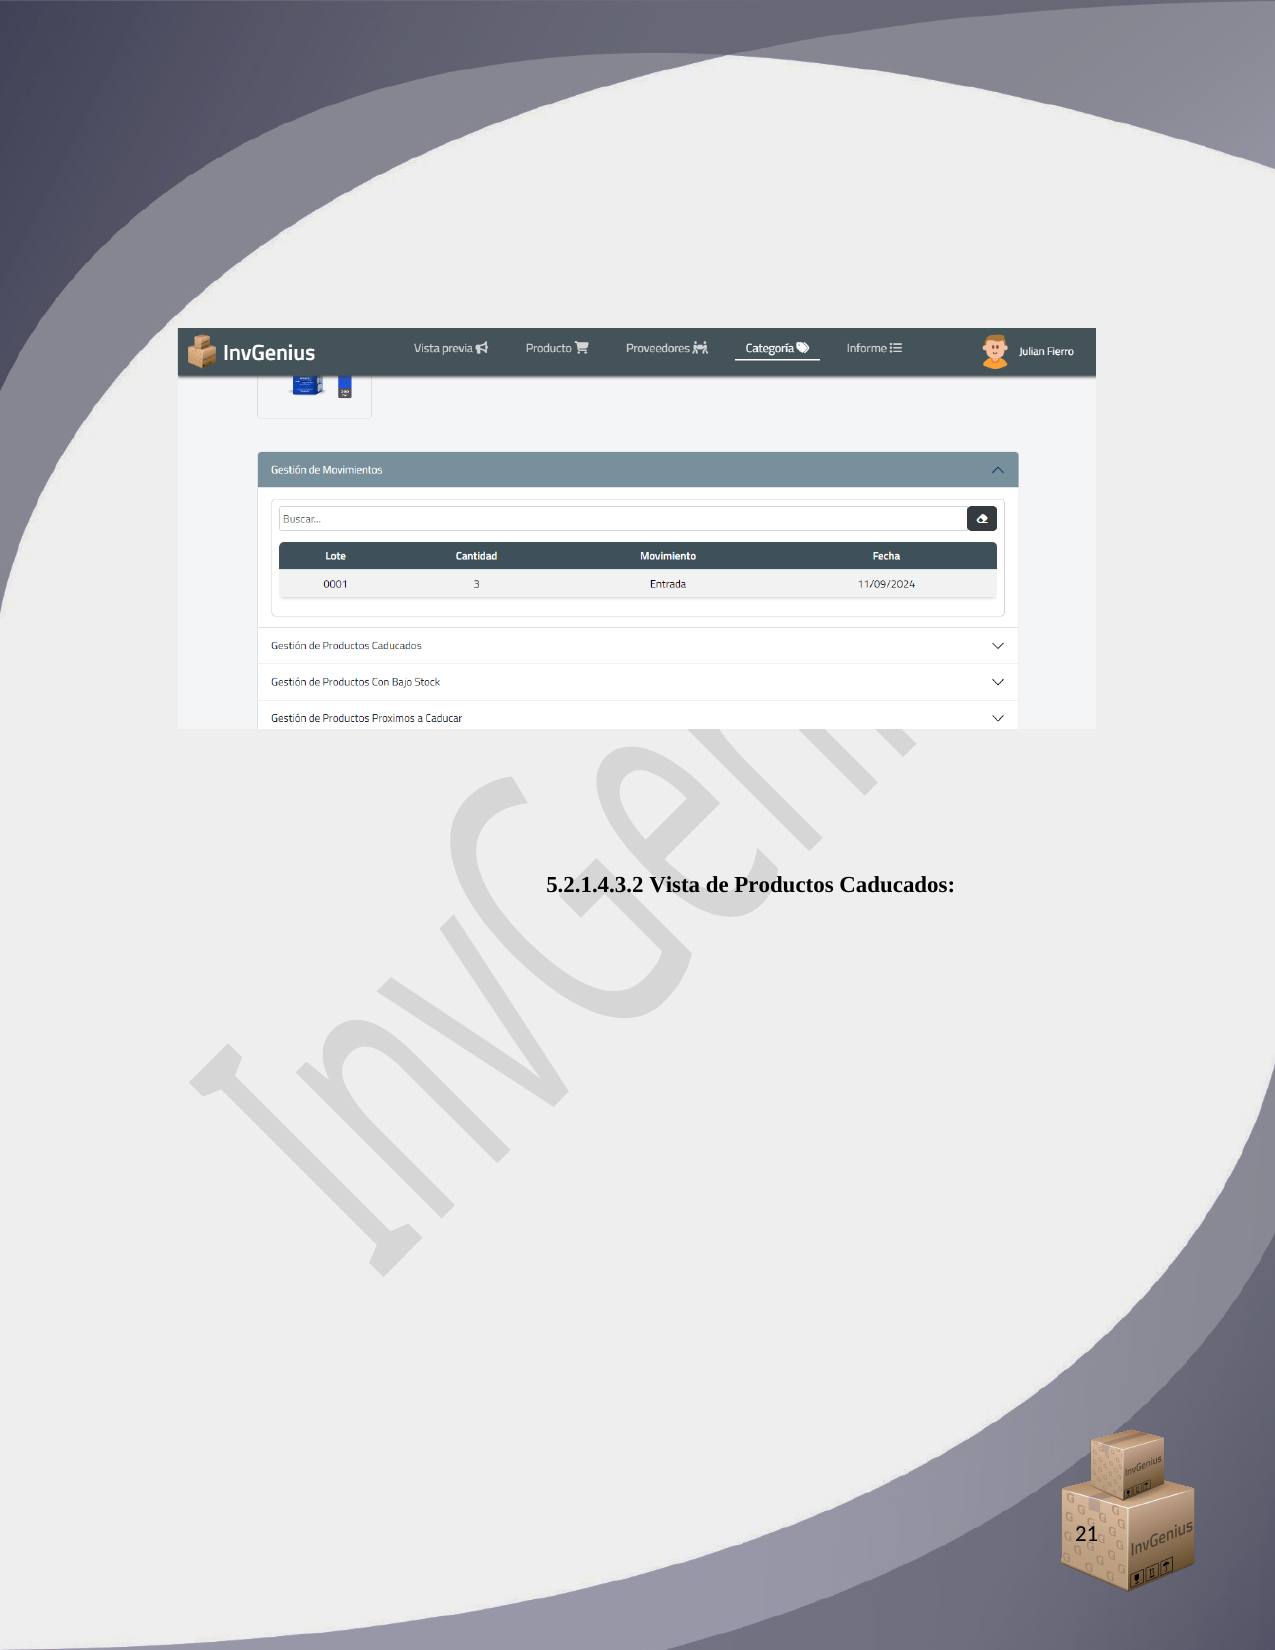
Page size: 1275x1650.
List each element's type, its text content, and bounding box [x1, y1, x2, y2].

text 5.2.1.4.3.2 Vista de Productos Caducados: [251, 871, 1098, 898]
picture [0, 0, 1275, 1650]
